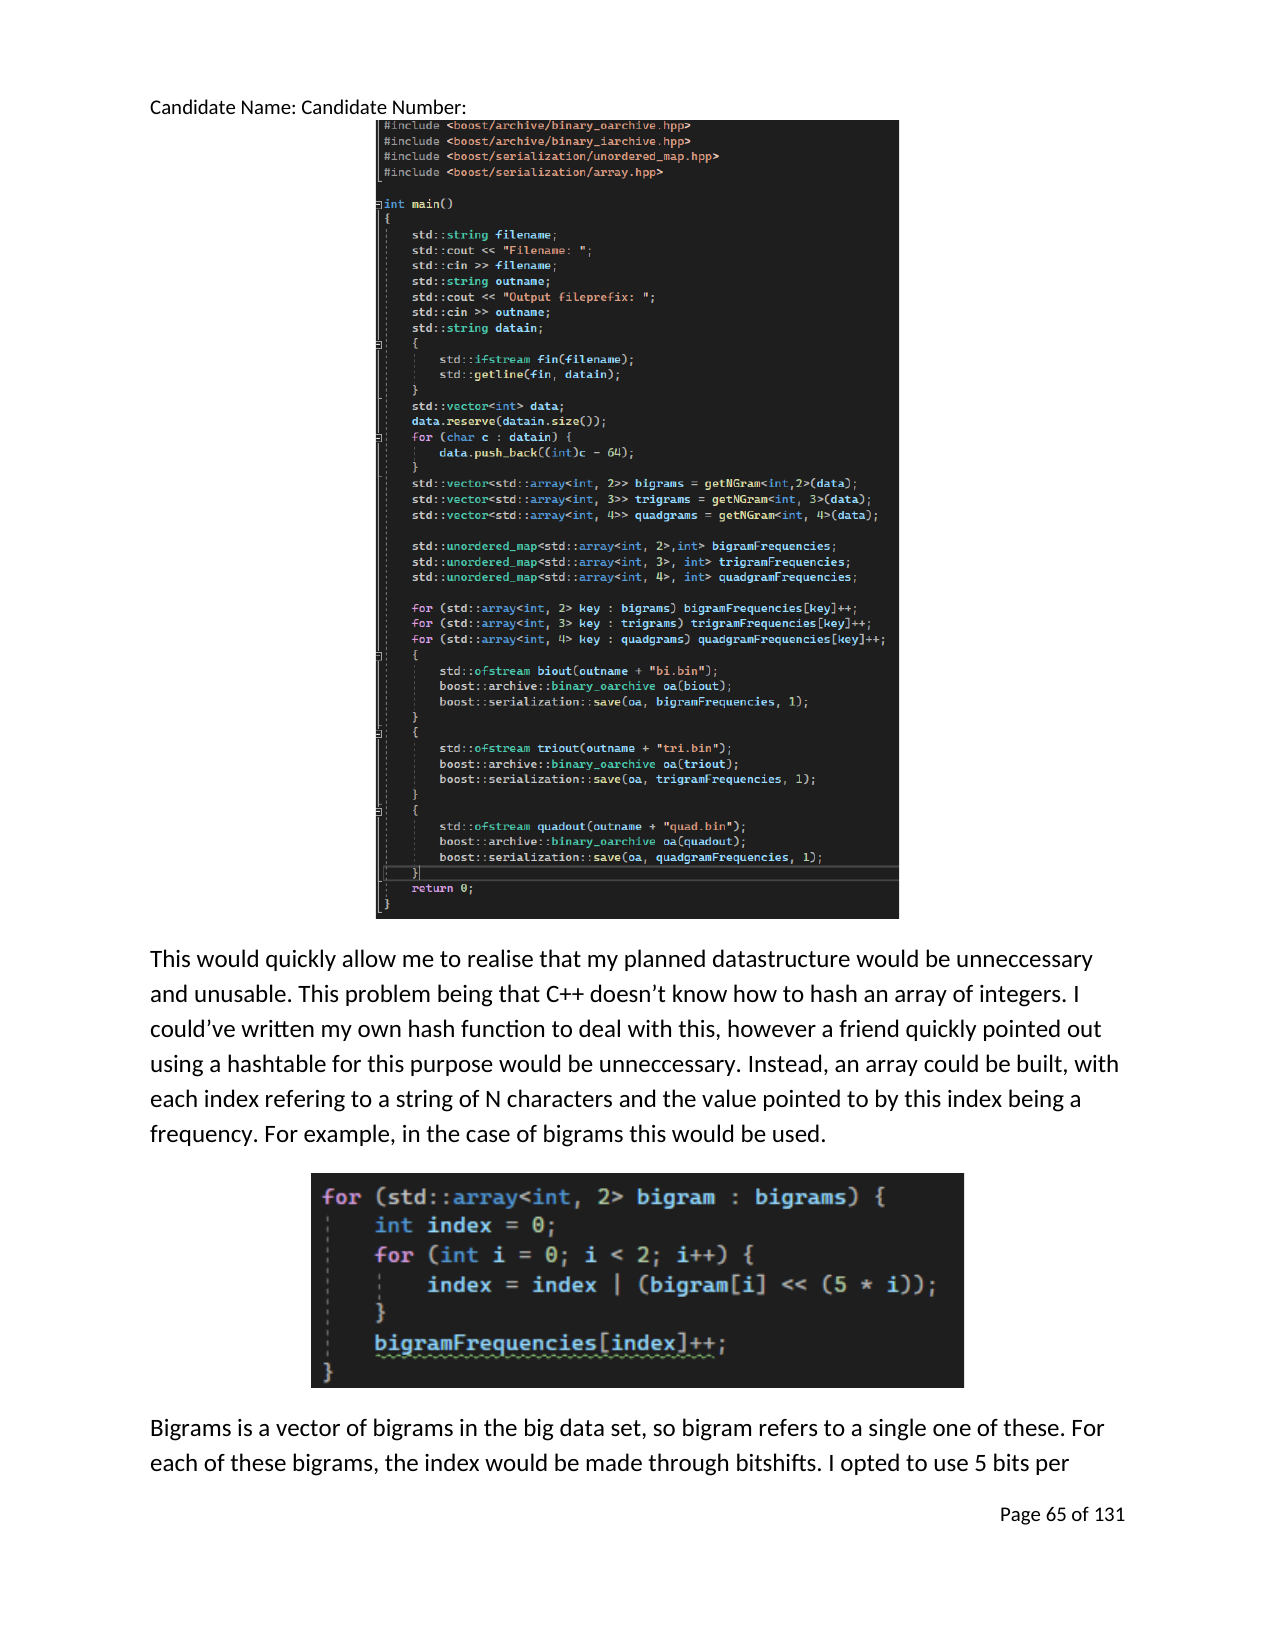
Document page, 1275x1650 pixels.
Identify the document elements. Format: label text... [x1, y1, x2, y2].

text This would quickly allow me to realise that my planned datastructure would be unneccessary and unusable. This problem being that C++ doesn’t know how to hash an array of integers. I could’ve written my own hash function to deal with this, however a friend quickly pointed out using a hashtable for this purpose would be unneccessary. Instead, an array could be built, with each index refering to a string of N characters and the value pointed to by this index being a frequency. For example, in the case of bigrams this would be used. [150, 943, 1125, 1149]
picture [311, 1173, 965, 1388]
picture [375, 120, 900, 919]
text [150, 1413, 1125, 1478]
